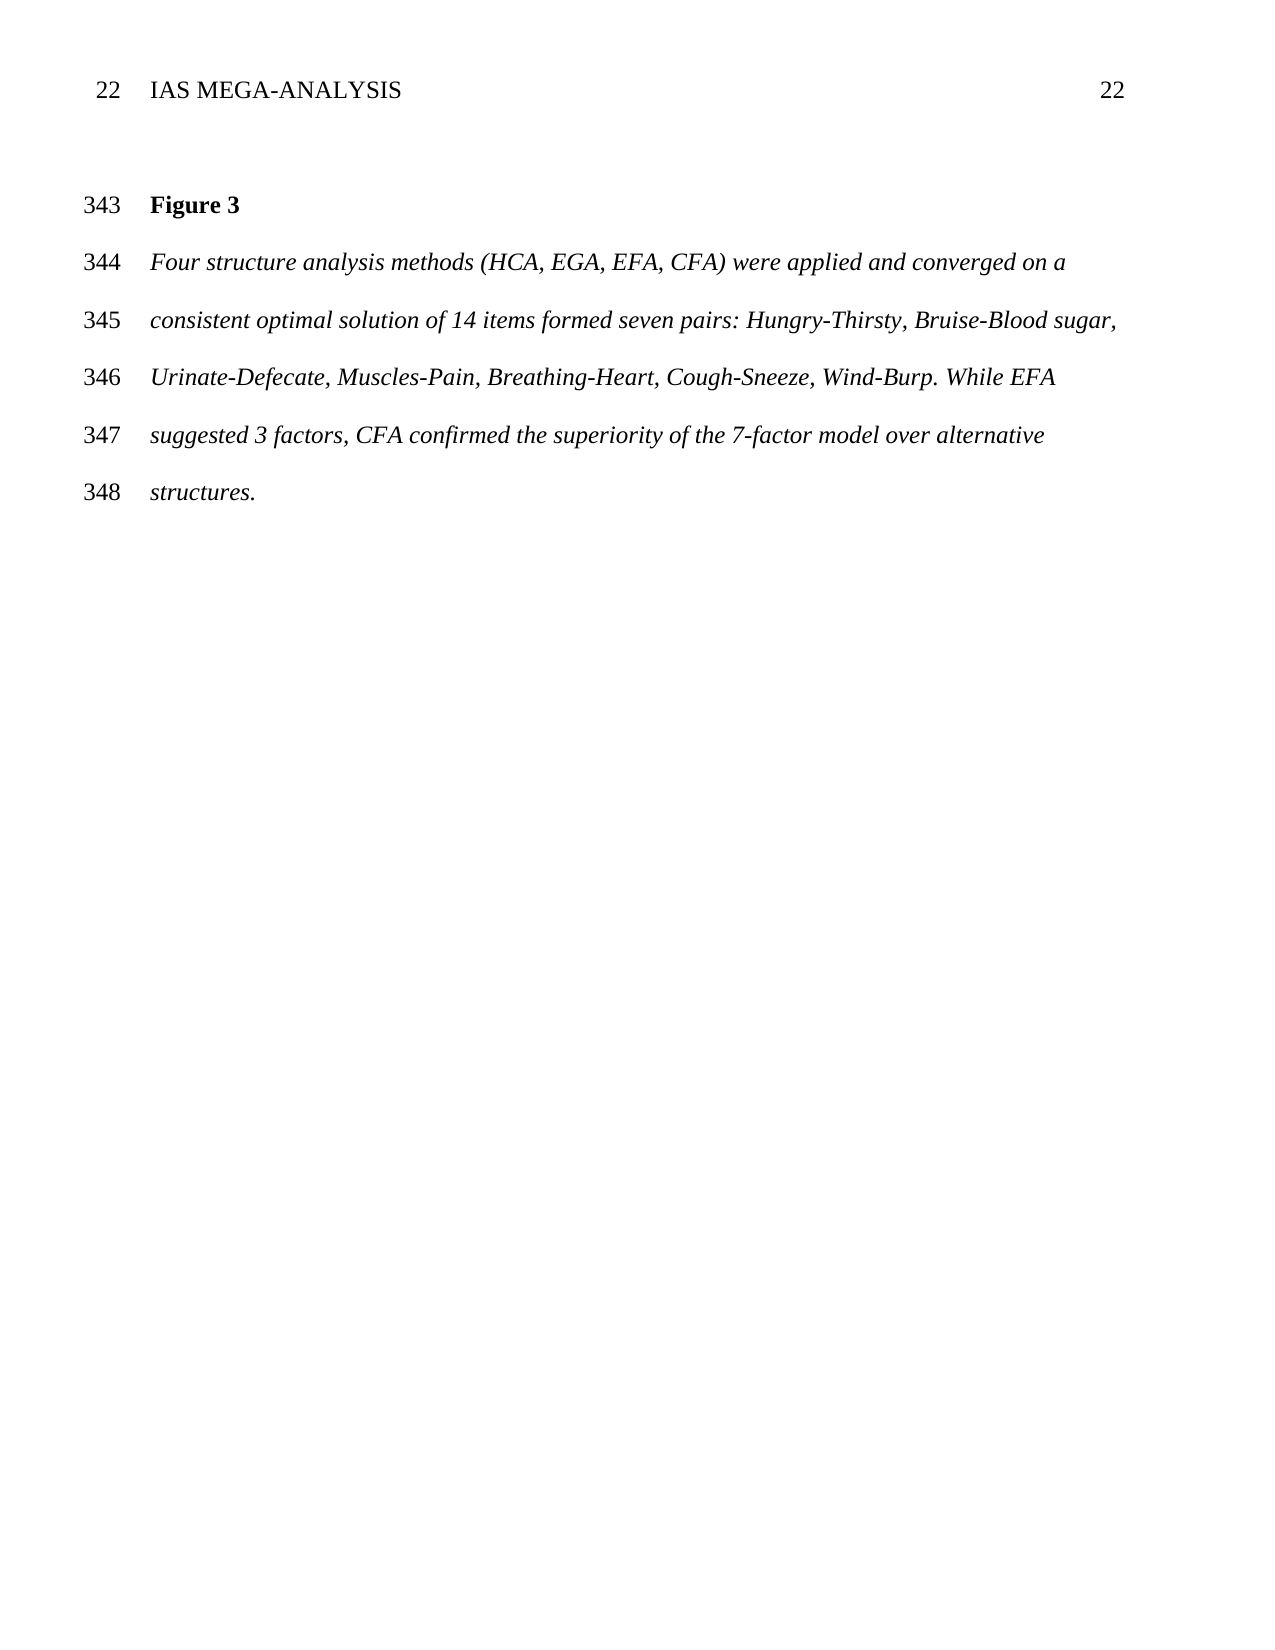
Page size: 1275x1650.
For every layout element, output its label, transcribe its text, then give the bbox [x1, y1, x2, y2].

title Figure 3 [150, 190, 1125, 219]
text Four structure analysis methods (HCA, EGA, EFA, CFA) were applied and converged on a consistent optimal solution of 14 items formed seven pairs: Hungry-Thirsty, Bruise-Blood sugar, Urinate-Defecate, Muscles-Pain, Breathing-Heart, Cough-Sneeze, Wind-Burp. While EFA suggested 3 factors, CFA confirmed the superiority of the 7-factor model over alternative structures. [150, 247, 1125, 506]
